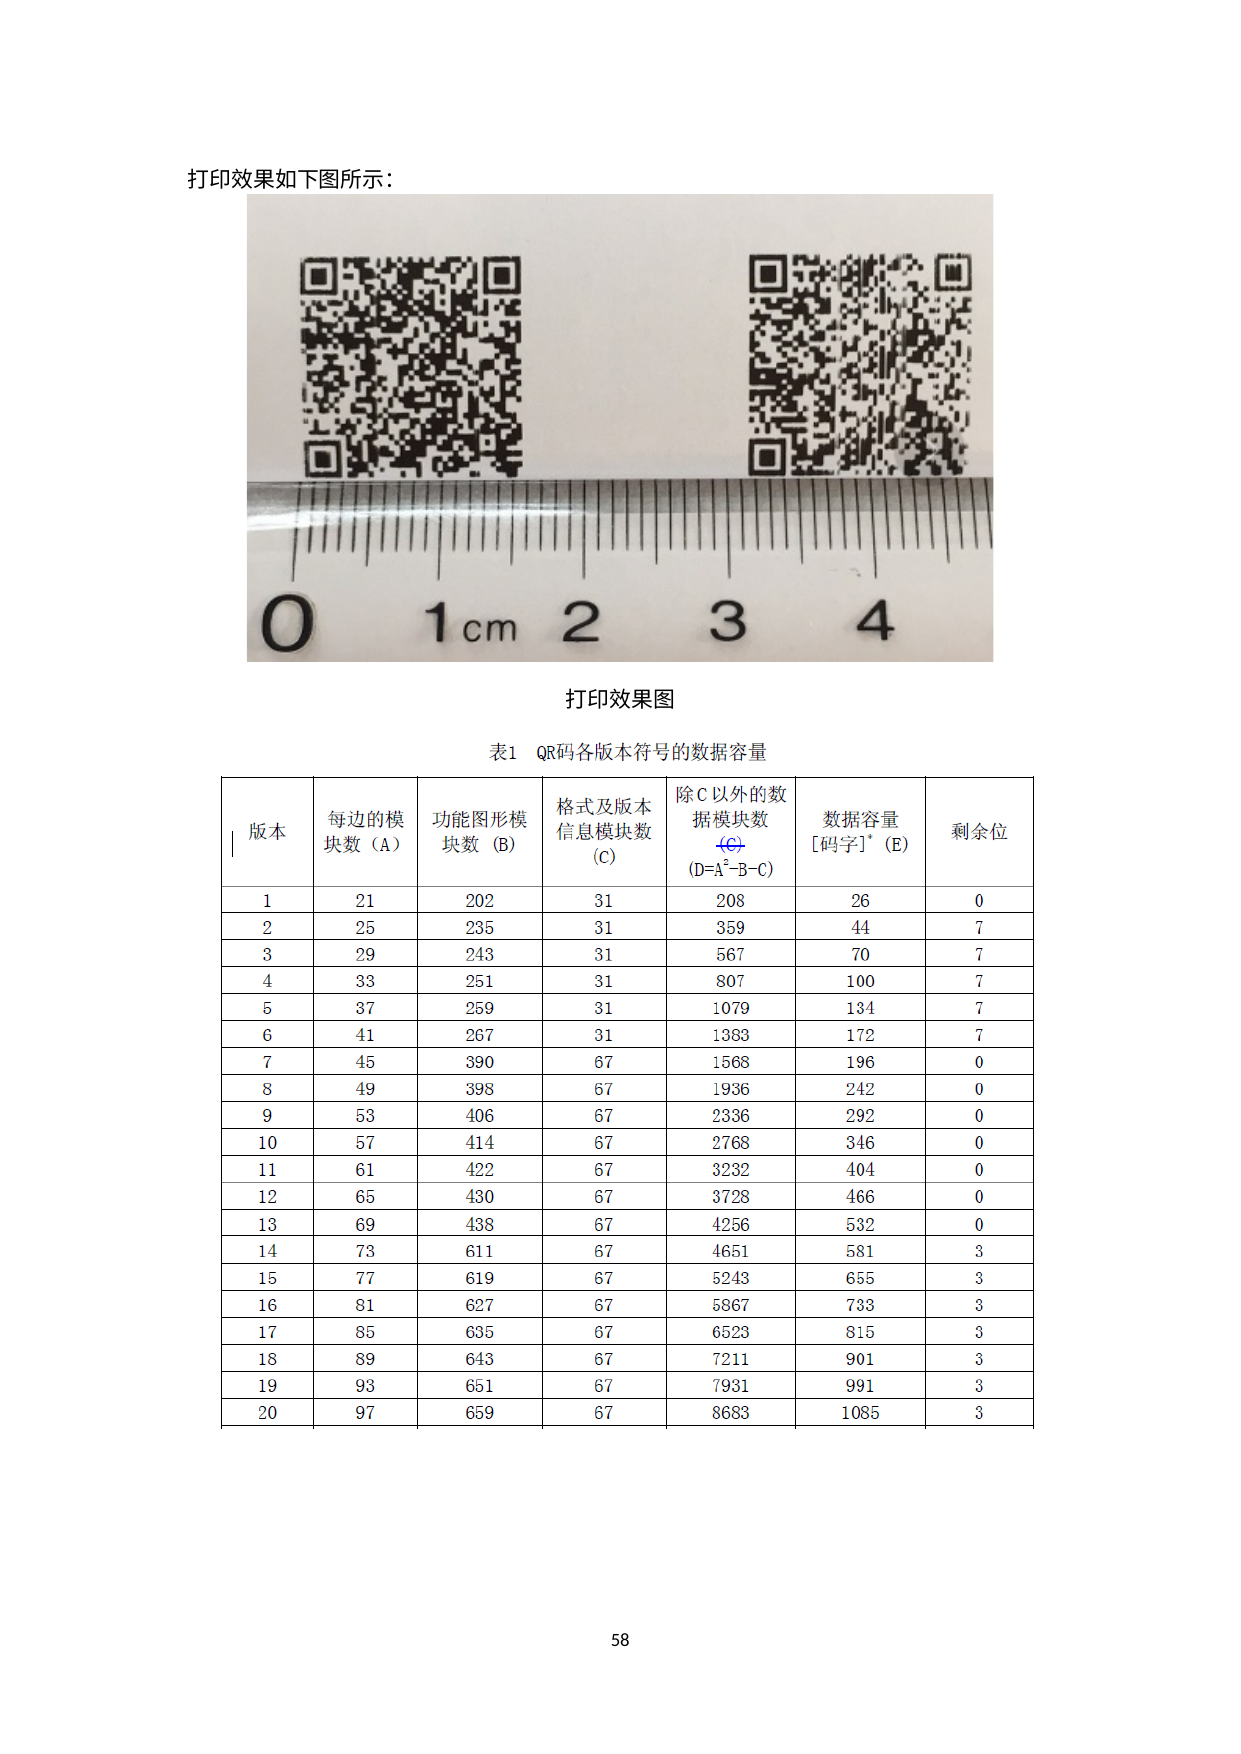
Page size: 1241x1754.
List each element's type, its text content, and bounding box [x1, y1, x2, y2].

picture [187, 714, 1053, 1429]
text 打印效果图 [187, 682, 1053, 714]
text 打印效果如下图所示： [187, 162, 1053, 194]
picture [246, 194, 994, 662]
